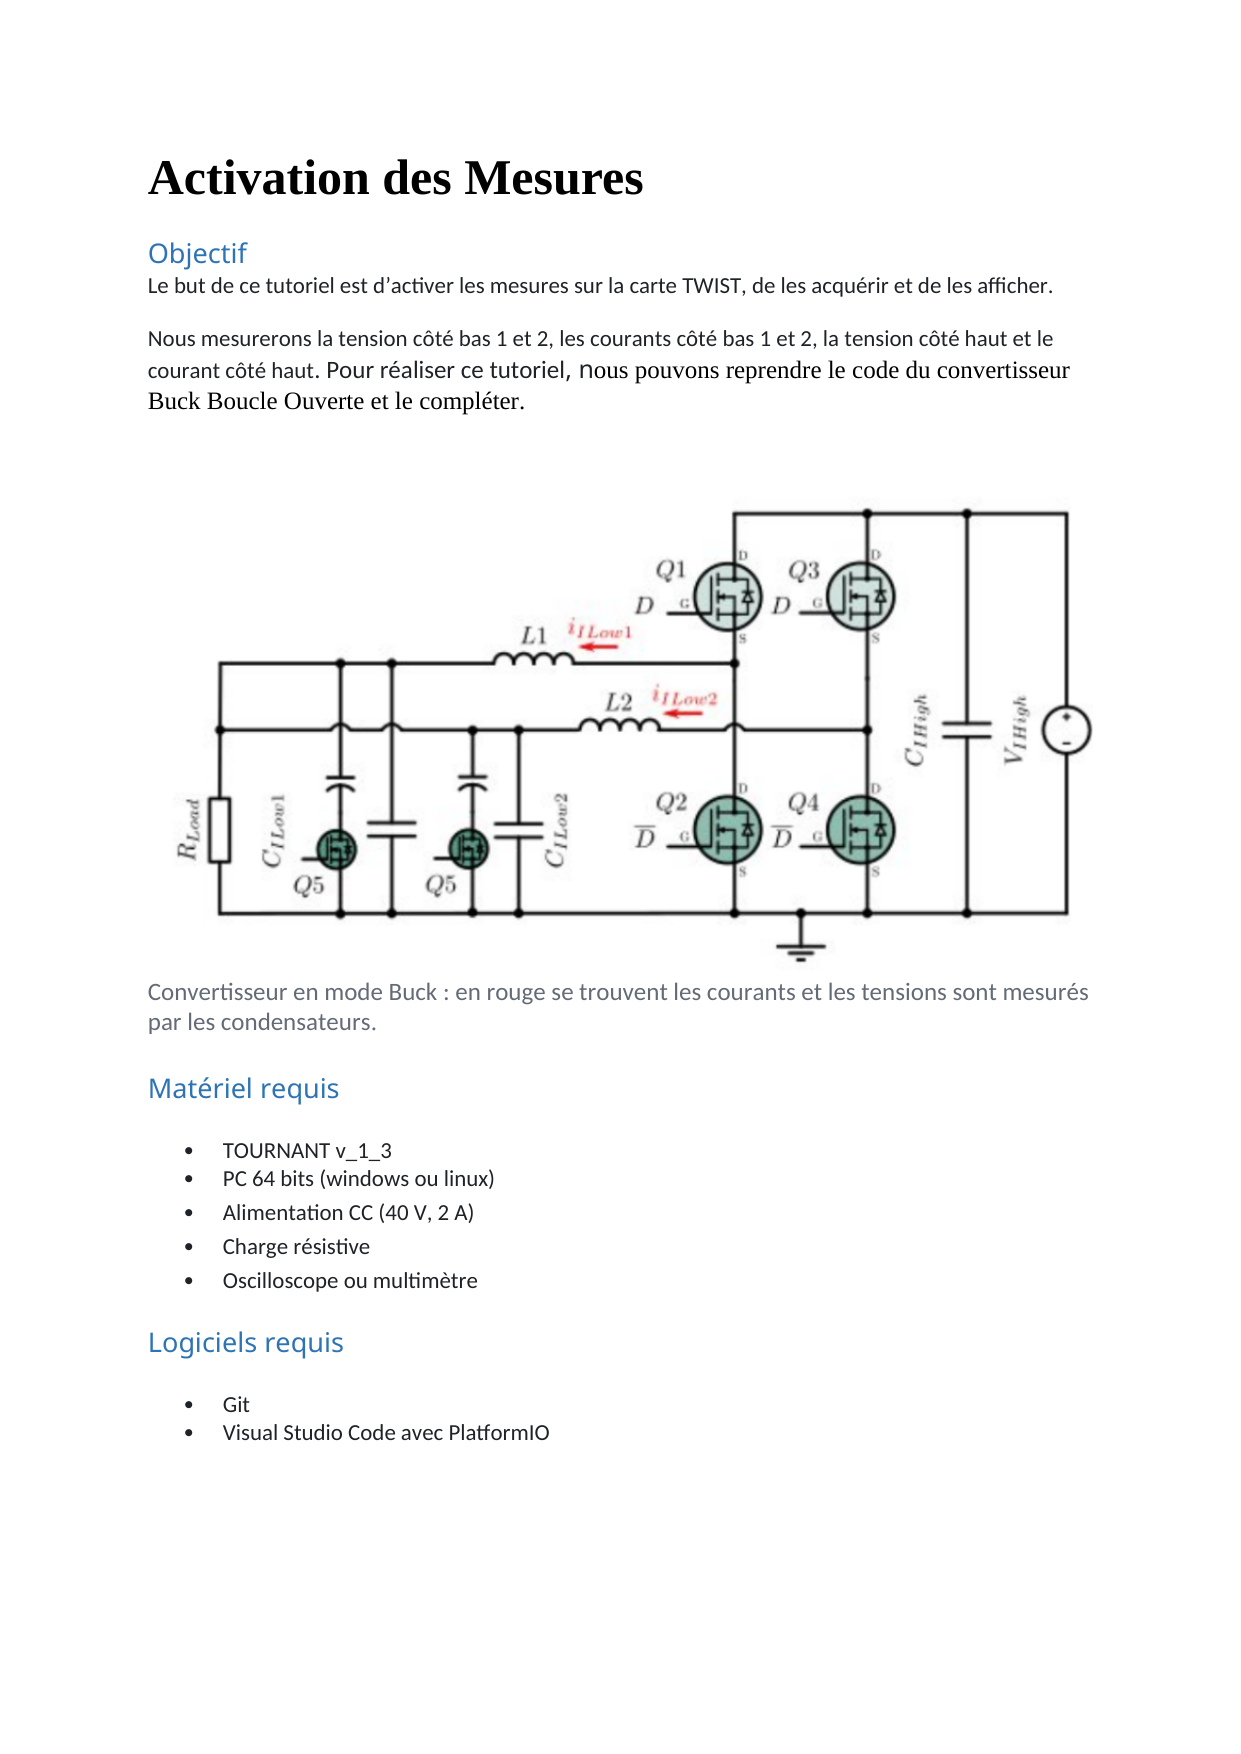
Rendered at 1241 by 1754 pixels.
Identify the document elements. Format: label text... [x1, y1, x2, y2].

list PC 64 bits (windows ou linux) [185, 1164, 1093, 1192]
text Convertisseur en mode Buck : en rouge se trouvent les courants et les tensions sont mesurés par les condensateurs. [371, 976, 1093, 1037]
list Oscilloscope ou multimètre [185, 1267, 1093, 1294]
list Git [185, 1390, 1093, 1418]
text Le but de ce tutoriel est d’activer les mesures sur la carte TWIST, de les acquérir et de les afficher. [148, 271, 1093, 299]
subtitle Objectif [148, 234, 1093, 271]
subtitle Logiciels requis [148, 1324, 1093, 1361]
subtitle Matériel requis [148, 1070, 1093, 1107]
list TOURNANT v_1_3 [185, 1136, 1093, 1164]
list Alimentation CC (40 V, 2 A) [185, 1198, 1093, 1226]
list Charge résistive [185, 1232, 1093, 1260]
subtitle Activation des Mesures [148, 148, 1093, 205]
picture [147, 474, 1093, 976]
list Visual Studio Code avec PlatformIO [185, 1418, 1093, 1446]
text Nous mesurerons la tension côté bas 1 et 2, les courants côté bas 1 et 2, la tension côté haut et le courant côté haut. Pour réaliser ce tutoriel, nous pouvons reprendre le code du convertisseur Buck Boucle Ouverte et le compléter. [148, 324, 1093, 415]
